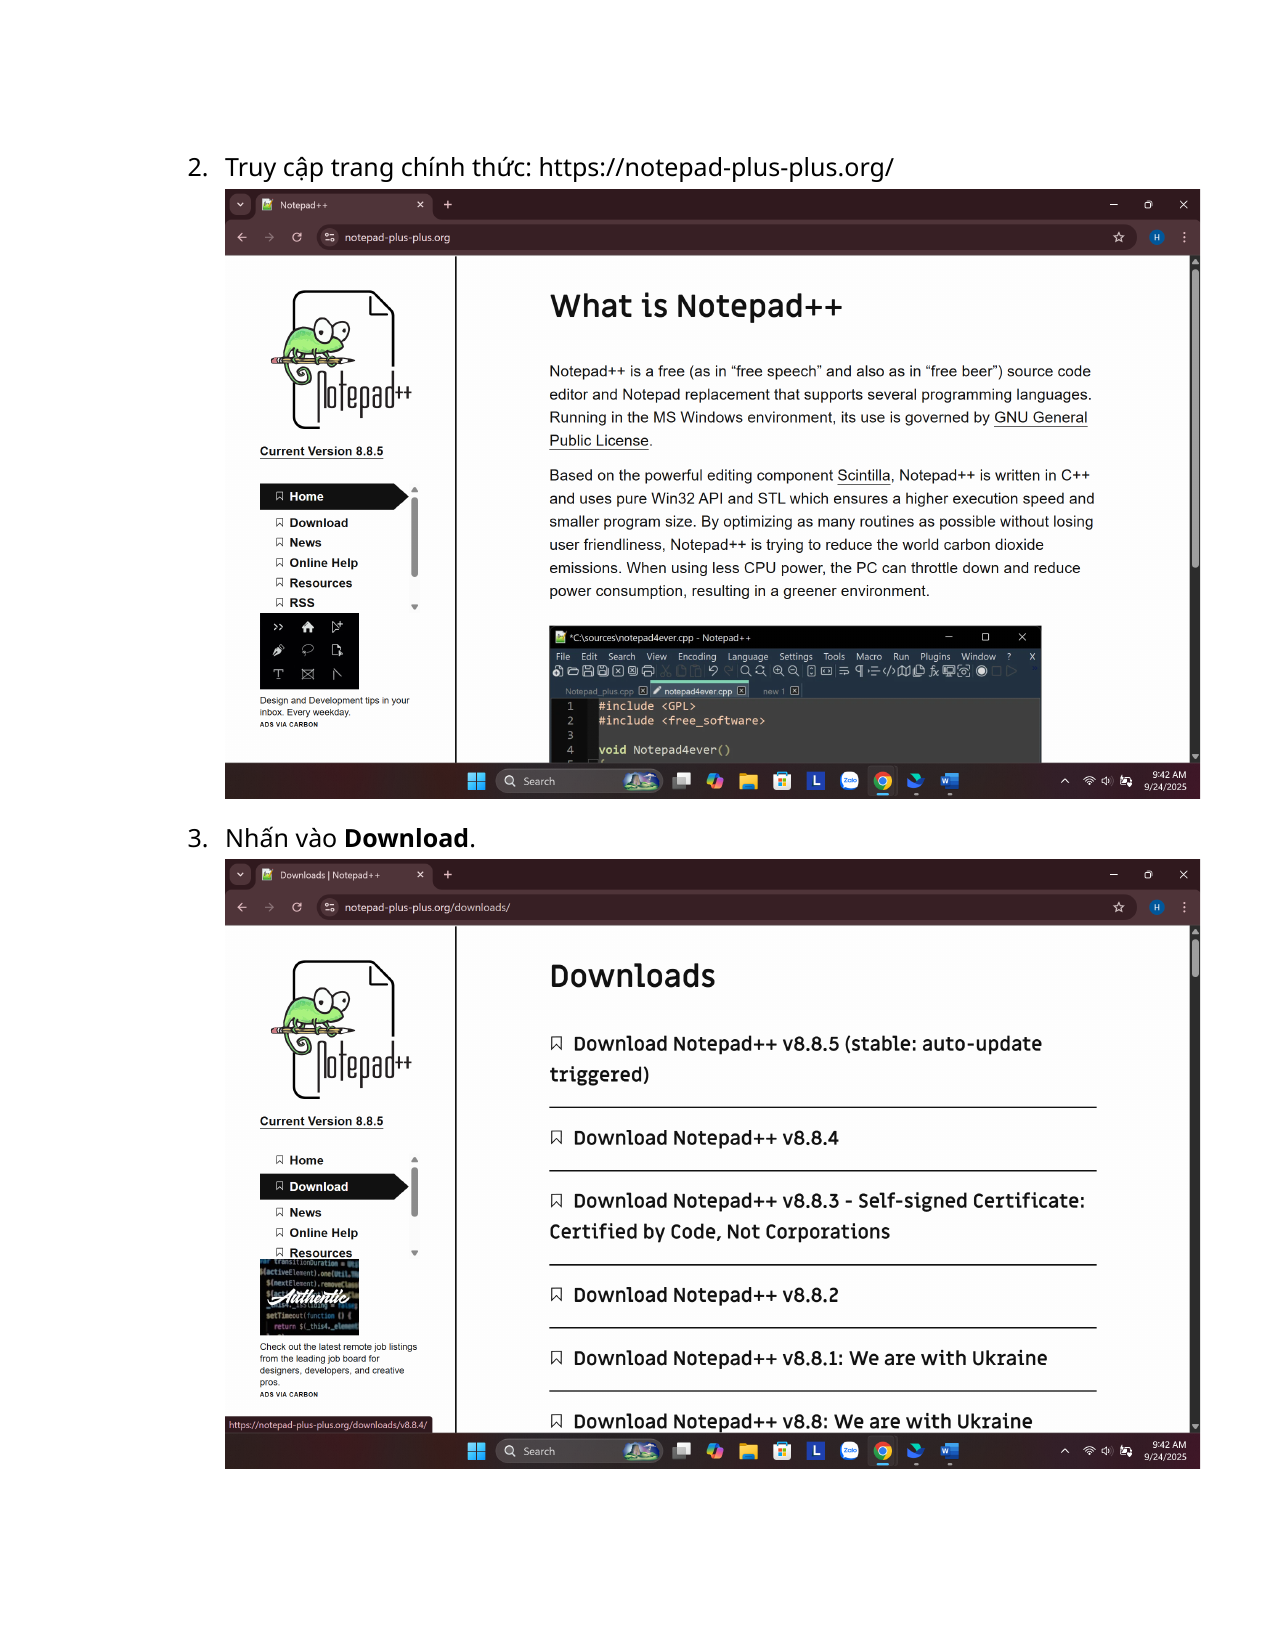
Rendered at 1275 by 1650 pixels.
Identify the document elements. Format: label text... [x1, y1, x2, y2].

picture [225, 189, 1200, 799]
picture [225, 859, 1200, 1469]
